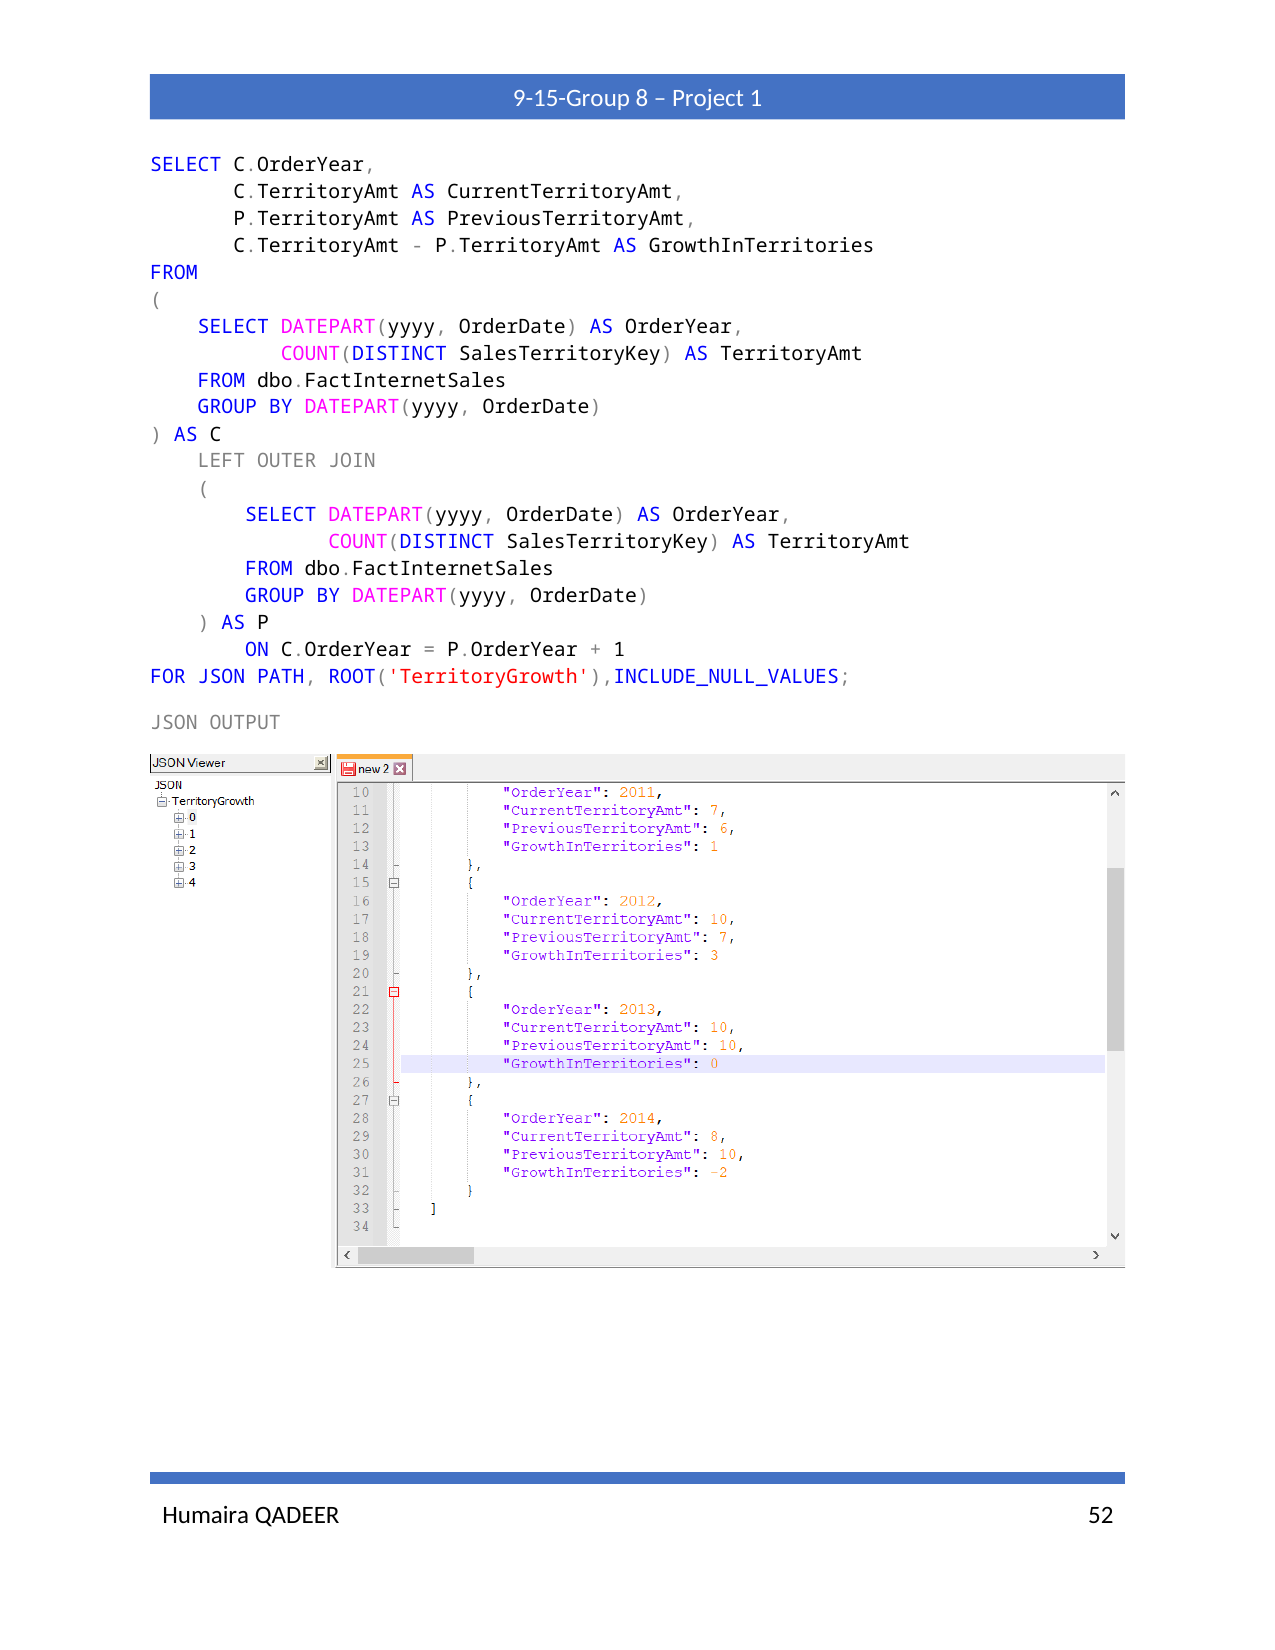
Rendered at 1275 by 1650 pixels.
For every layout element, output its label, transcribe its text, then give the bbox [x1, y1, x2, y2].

text SELECT DATEPART(yyyy, OrderDate) AS OrderYear, [150, 501, 1125, 528]
text ) AS C [150, 420, 1125, 447]
text C.TerritoryAmt AS CurrentTerritoryAmt, [150, 177, 1125, 204]
text COUNT(DISTINCT SalesTerritoryKey) AS TerritoryAmt [150, 528, 1125, 555]
text ( [150, 285, 1125, 312]
text ) AS P [150, 609, 1125, 636]
text ( [150, 474, 1125, 501]
text GROUP BY DATEPART(yyyy, OrderDate) [150, 393, 1125, 420]
picture [150, 754, 1125, 1268]
text GROUP BY DATEPART(yyyy, OrderDate) [150, 582, 1125, 609]
text LEFT OUTER JOIN [150, 447, 1125, 474]
text C.TerritoryAmt - P.TerritoryAmt AS GrowthInTerritories [150, 231, 1125, 258]
text FROM dbo.FactInternetSales [150, 555, 1125, 582]
text P.TerritoryAmt AS PreviousTerritoryAmt, [150, 204, 1125, 231]
text JSON OUTPUT [150, 708, 1125, 735]
text ON C.OrderYear = P.OrderYear + 1 [150, 636, 1125, 663]
text FROM dbo.FactInternetSales [150, 366, 1125, 393]
text COUNT(DISTINCT SalesTerritoryKey) AS TerritoryAmt [150, 339, 1125, 366]
text SELECT C.OrderYear, [150, 150, 1125, 177]
text FROM [150, 258, 1125, 285]
text FOR JSON PATH, ROOT('TerritoryGrowth'),INCLUDE_NULL_VALUES; [150, 663, 1125, 689]
text SELECT DATEPART(yyyy, OrderDate) AS OrderYear, [150, 312, 1125, 339]
